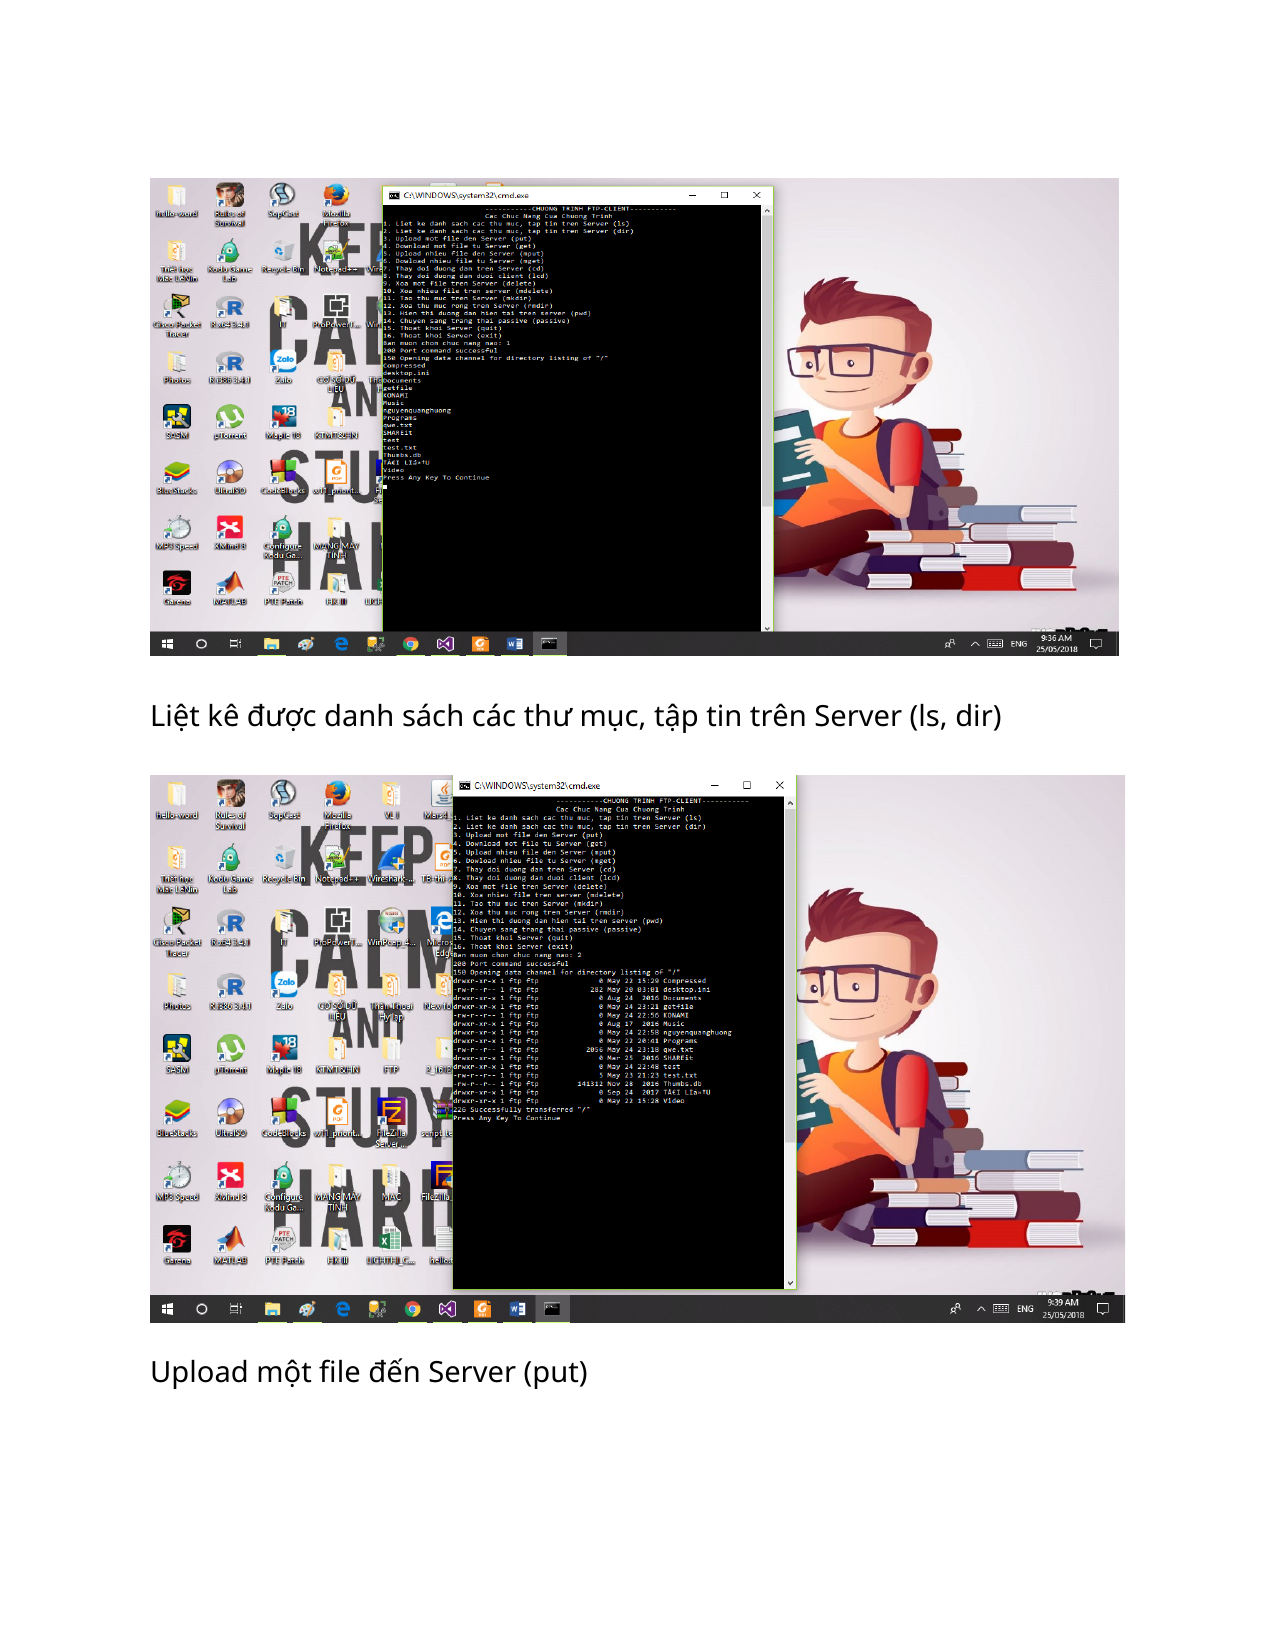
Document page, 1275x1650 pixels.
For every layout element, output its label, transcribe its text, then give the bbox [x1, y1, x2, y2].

picture [150, 775, 1125, 1323]
picture [150, 178, 1119, 656]
text Liệt kê được danh sách các thư mục, tập tin trên Server (ls, dir) [150, 696, 1125, 735]
text Upload một file đến Server (put) [150, 1352, 1125, 1391]
